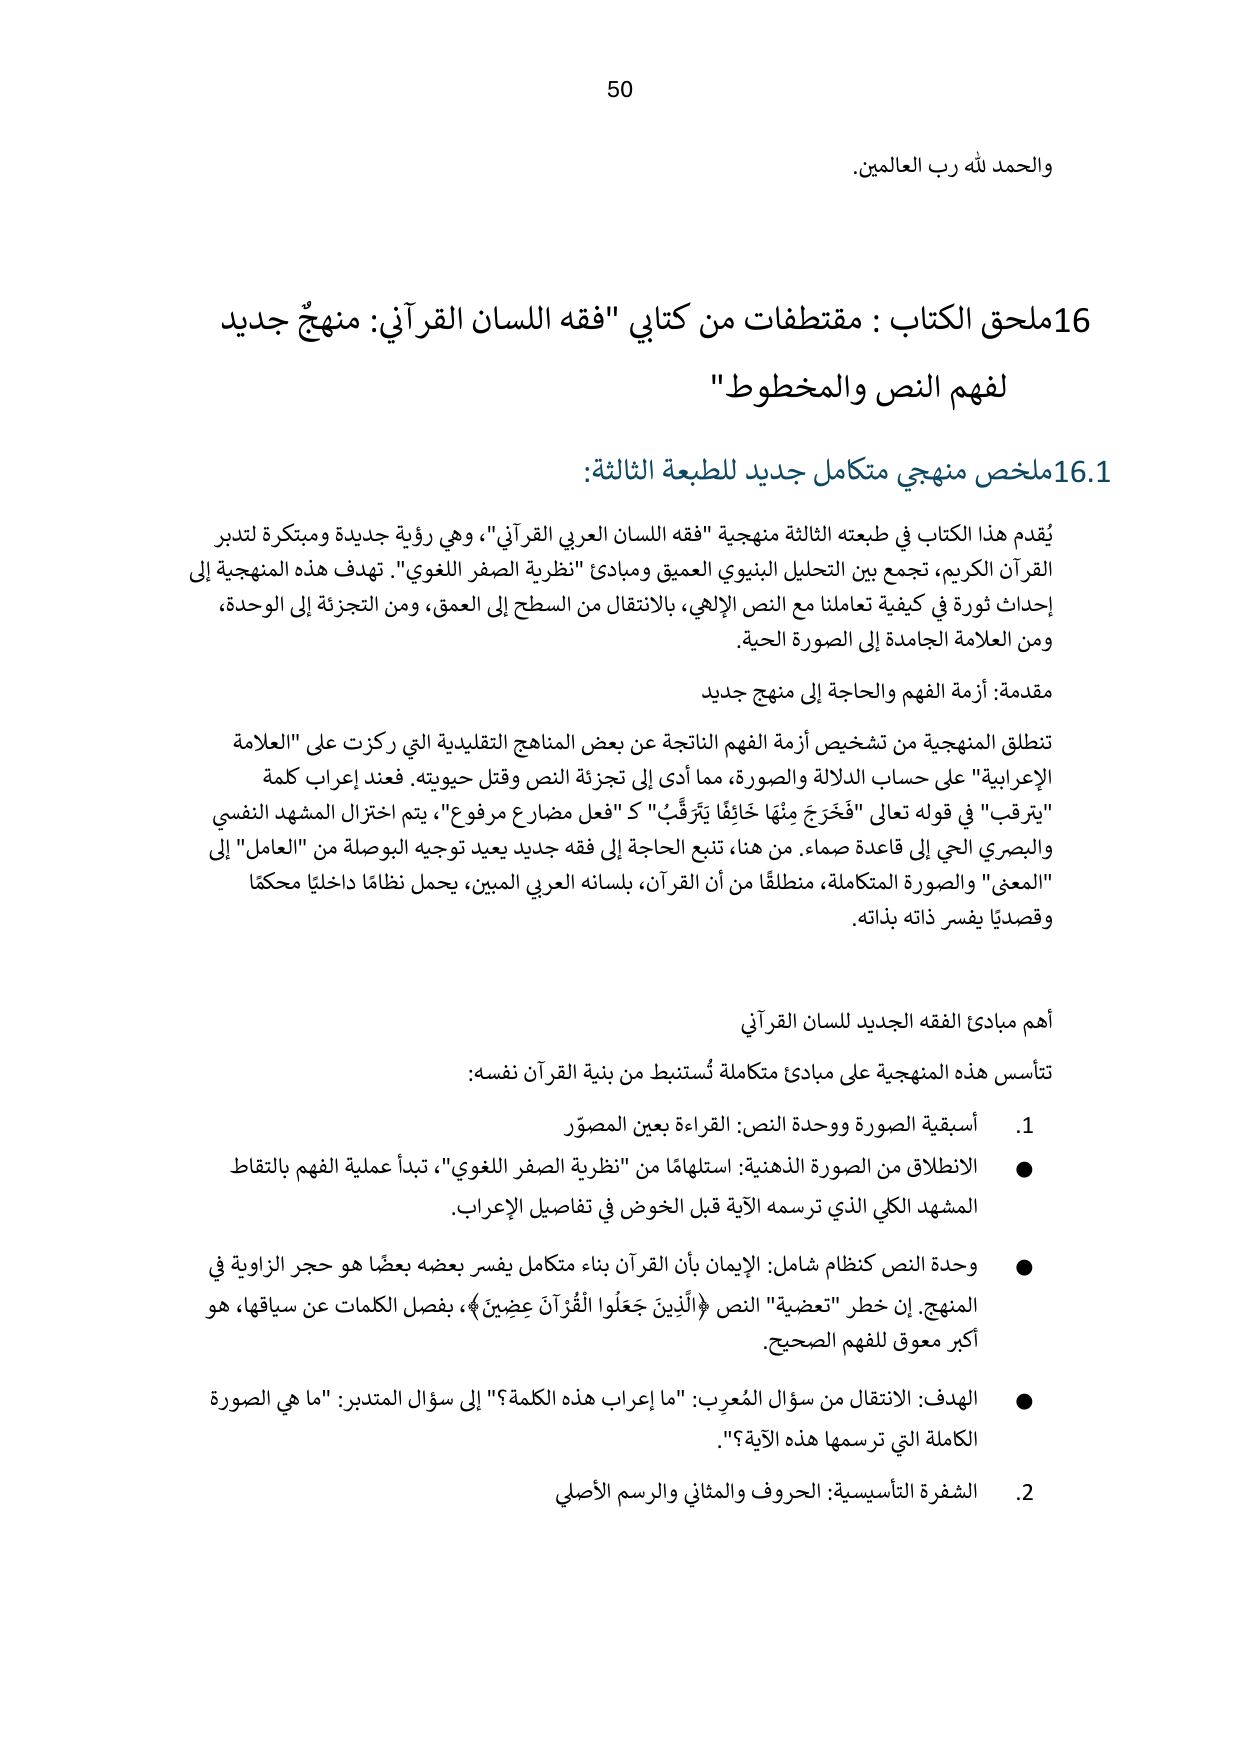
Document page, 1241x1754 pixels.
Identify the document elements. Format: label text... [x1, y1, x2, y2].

text والحمد لله رب العالمين. [187, 150, 1053, 181]
subtitle ملحق الكتاب : مقتطفات من كتابي "فقه اللسان القرآني: منهجٌ جديد لفهم النص والمخطوط" [187, 296, 1053, 410]
text تتأسس هذه المنهجية على مبادئ متكاملة تُستنبط من بنية القرآن نفسه: [187, 1057, 1053, 1088]
text يُقدم هذا الكتاب في طبعته الثالثة منهجية "فقه اللسان العربي القرآني"، وهي رؤية جديدة ومبتكرة لتدبر القرآن الكريم، تجمع بين التحليل البنيوي العميق ومبادئ "نظرية الصفر اللغوي". تهدف هذه المنهجية إلى إحداث ثورة في كيفية تعاملنا مع النص الإلهي، بالانتقال من السطح إلى العمق، ومن التجزئة إلى الوحدة، ومن العلامة الجامدة إلى الصورة الحية. [187, 519, 1053, 655]
list الانطلاق من الصورة الذهنية: استلهامًا من "نظرية الصفر اللغوي"، تبدأ عملية الفهم بالتقاط المشهد الكلي الذي ترسمه الآية قبل الخوض في تفاصيل الإعراب. [187, 1144, 1015, 1222]
text مقدمة: أزمة الفهم والحاجة إلى منهج جديد [187, 676, 1053, 706]
text أهم مبادئ الفقه الجديد للسان القرآني [187, 1006, 1053, 1036]
text تنطلق المنهجية من تشخيص أزمة الفهم الناتجة عن بعض المناهج التقليدية التي ركزت على "العلامة الإعرابية" على حساب الدلالة والصورة، مما أدى إلى تجزئة النص وقتل حيويته. فعند إعراب كلمة "يترقب" في قوله تعالى "فَخَرَجَ مِنْهَا خَائِفًا يَتَرَقَّبُ" كـ "فعل مضارع مرفوع"، يتم اختزال المشهد النفسي والبصري الحي إلى قاعدة صماء. من هنا، تنبع الحاجة إلى فقه جديد يعيد توجيه البوصلة من "العامل" إلى "المعنى" والصورة المتكاملة، منطلقًا من أن القرآن، بلسانه العربي المبين، يحمل نظامًا داخليًا محكمًا وقصديًا يفسر ذاته بذاته. [187, 727, 1053, 933]
list الشفرة التأسيسية: الحروف والمثاني والرسم الأصلي [187, 1476, 1015, 1506]
list وحدة النص كنظام شامل: الإيمان بأن القرآن بناء متكامل يفسر بعضه بعضًا هو حجر الزاوية في المنهج. إن خطر "تعضية" النص ﴿الَّذِينَ جَعَلُوا الْقُرْآنَ عِضِينَ﴾، بفصل الكلمات عن سياقها، هو أكبر معوق للفهم الصحيح. [187, 1243, 1015, 1356]
list أسبقية الصورة ووحدة النص: القراءة بعين المصوّر [187, 1109, 1015, 1140]
subtitle ملخص منهجي متكامل جديد للطبعة الثالثة: [187, 450, 1053, 491]
list الهدف: الانتقال من سؤال المُعرِب: "ما إعراب هذه الكلمة؟" إلى سؤال المتدبر: "ما هي الصورة الكاملة التي ترسمها هذه الآية؟". [187, 1377, 1015, 1454]
